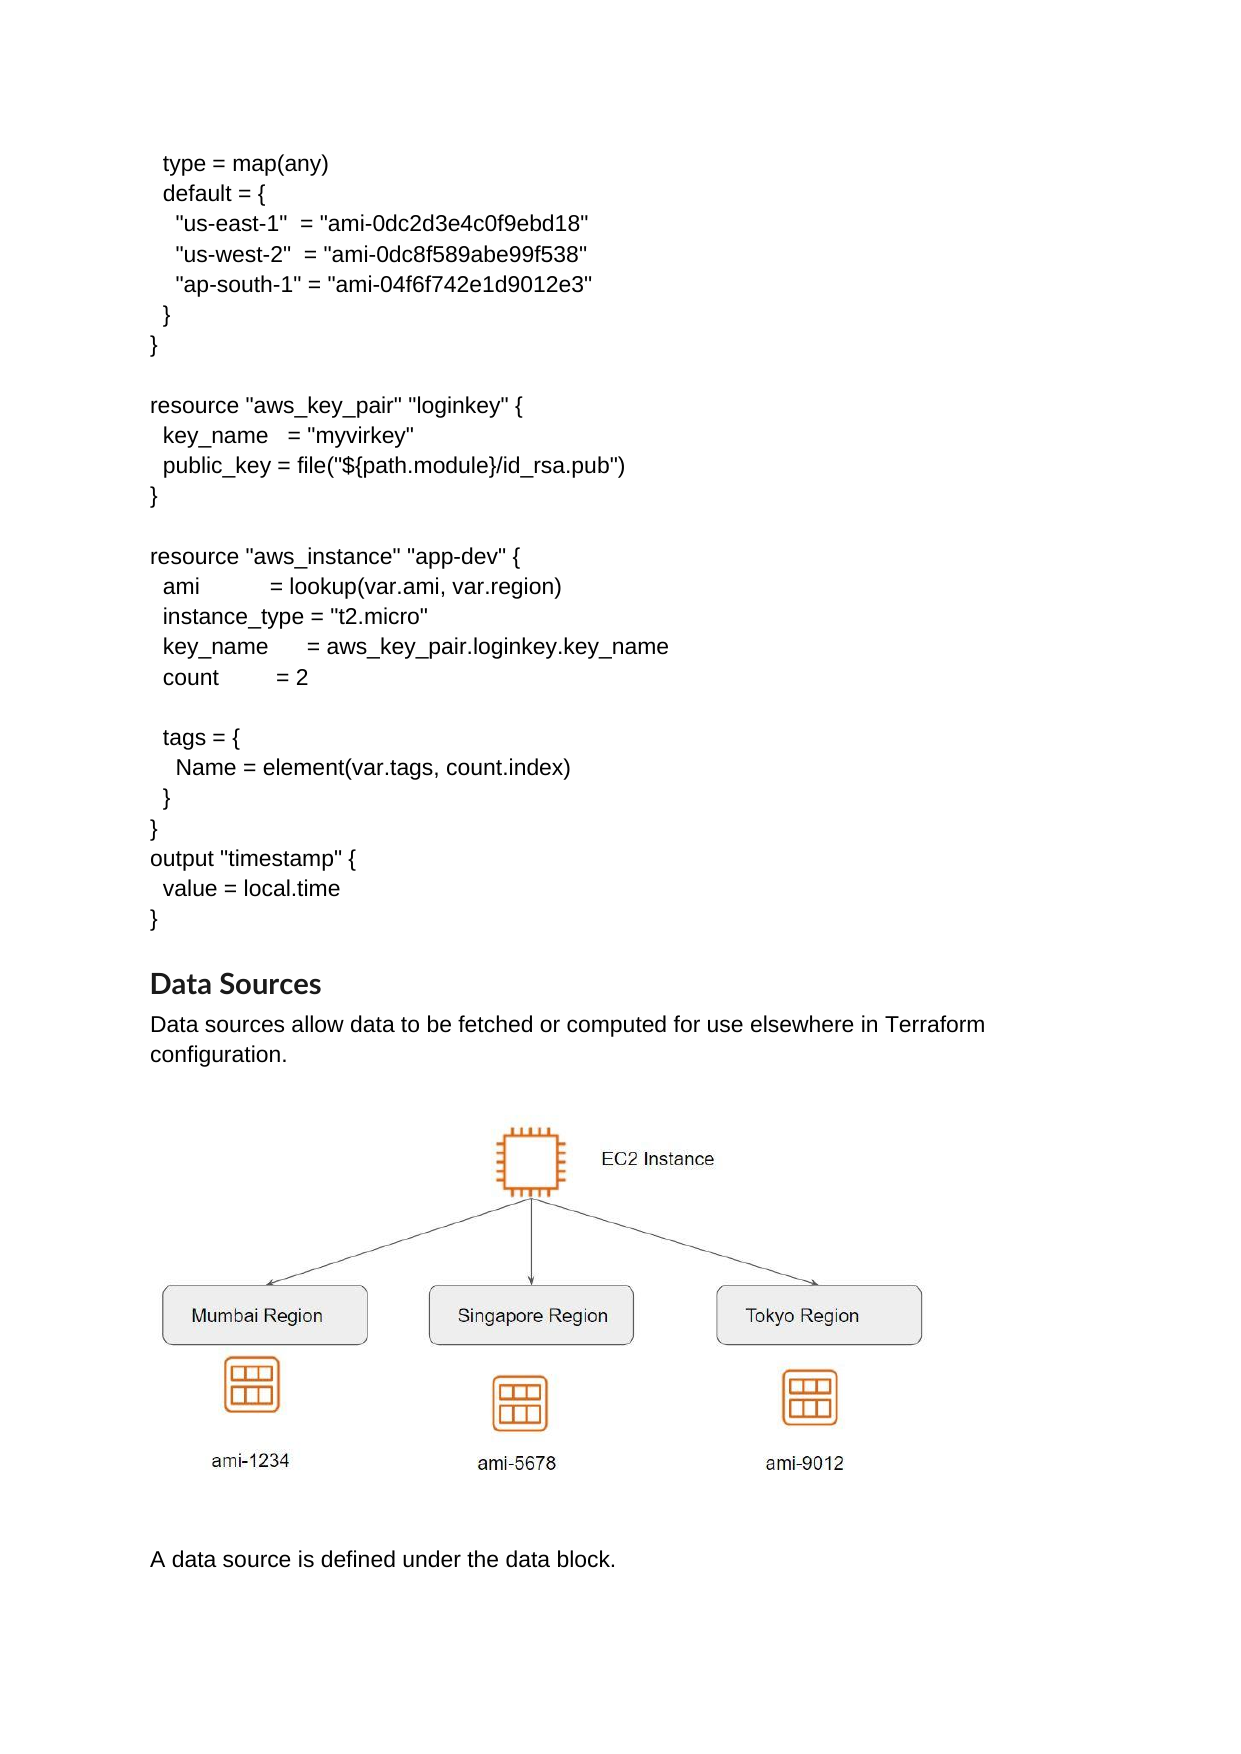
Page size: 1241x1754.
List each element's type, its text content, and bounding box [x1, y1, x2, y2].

text "us-west-2" = "ami-0dc8f589abe99f538" [150, 241, 1090, 267]
text value = local.time [150, 875, 1090, 901]
picture [150, 1101, 940, 1482]
text } [150, 814, 1090, 841]
text tags = { [150, 724, 1090, 750]
text resource "aws_key_pair" "loginkey" { [150, 392, 1090, 418]
text } [150, 482, 1090, 509]
text key_name = "myvirkey" [150, 422, 1090, 448]
text resource "aws_instance" "app-dev" { [150, 543, 1090, 569]
text count = 2 [150, 663, 1090, 690]
text "us-east-1" = "ami-0dc2d3e4c0f9ebd18" [150, 210, 1090, 237]
text key_name = aws_key_pair.loginkey.key_name [150, 633, 1090, 660]
text } [150, 331, 1090, 358]
text Data sources allow data to be fetched or computed for use elsewhere in Terraform configuration. [150, 1011, 1090, 1068]
text "ap-south-1" = "ami-04f6f742e1d9012e3" [150, 271, 1090, 297]
subtitle Data Sources [149, 966, 1090, 1001]
text ami = lookup(var.ami, var.region) [150, 573, 1090, 599]
text output "timestamp" { [150, 845, 1090, 871]
text } [150, 784, 1090, 811]
text A data source is defined under the data block. [150, 1546, 1090, 1572]
text } [150, 301, 1090, 327]
text Name = element(var.tags, count.index) [150, 754, 1090, 781]
text } [150, 905, 1090, 932]
text public_key = file("${path.module}/id_rsa.pub") [150, 452, 1090, 478]
text default = { [150, 180, 1090, 207]
text type = map(any) [150, 150, 1090, 176]
text instance_type = "t2.micro" [150, 603, 1090, 629]
